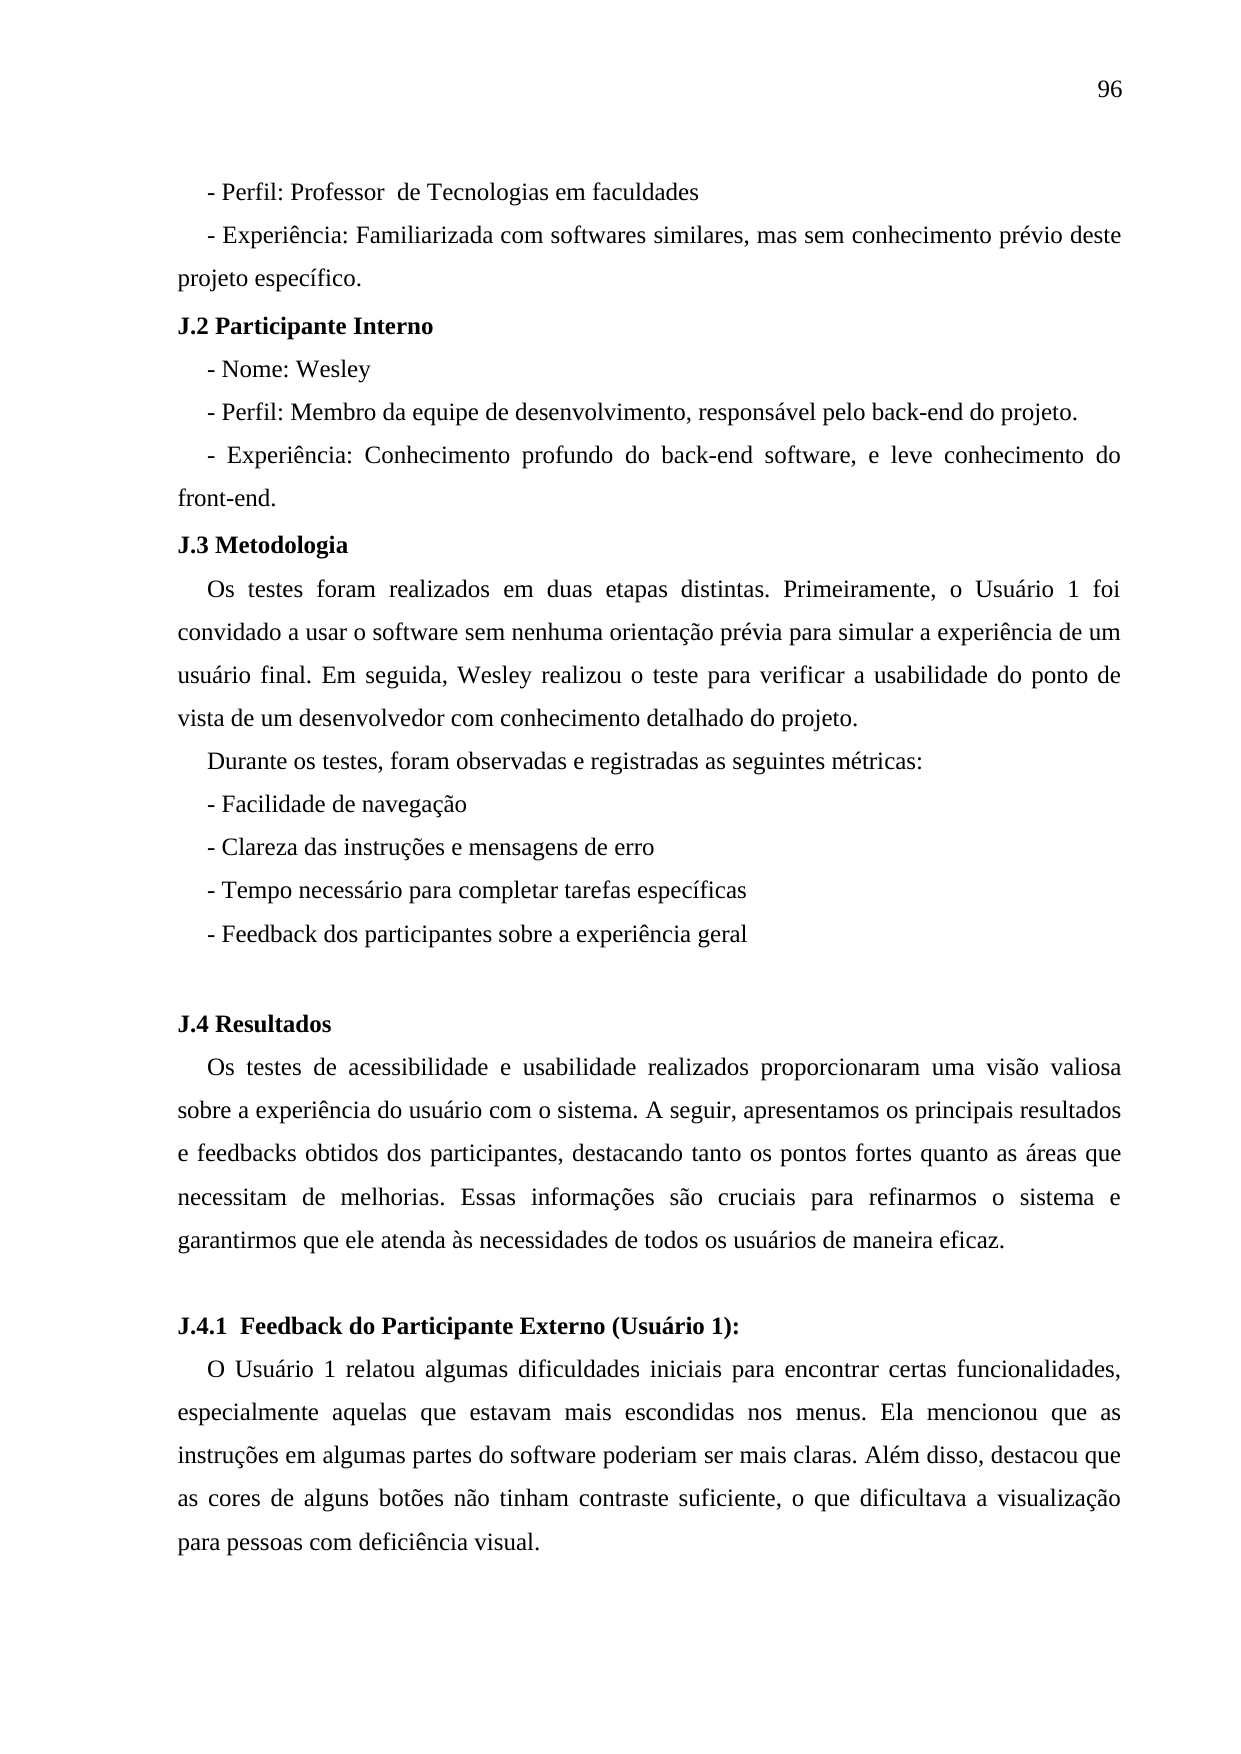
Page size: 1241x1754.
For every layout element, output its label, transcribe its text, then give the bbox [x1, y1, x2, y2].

text - Experiência: Conhecimento profundo do back-end software, e leve conhecimento do front-end. [177, 440, 1122, 512]
subtitle J.4.1 Feedback do Participante Externo (Usuário 1): [177, 1311, 1122, 1340]
text - Clareza das instruções e mensagens de erro [177, 832, 1122, 861]
text - Perfil: Professor de Tecnologias em faculdades [177, 177, 1122, 206]
subtitle J.4 Resultados [177, 1009, 1122, 1038]
text Os testes foram realizados em duas etapas distintas. Primeiramente, o Usuário 1 foi convidado a usar o software sem nenhuma orientação prévia para simular a experiência de um usuário final. Em seguida, Wesley realizou o teste para verificar a usabilidade do ponto de vista de um desenvolvedor com conhecimento detalhado do projeto. [177, 574, 1122, 732]
text Durante os testes, foram observadas e registradas as seguintes métricas: [177, 746, 1122, 775]
text O Usuário 1 relatou algumas dificuldades iniciais para encontrar certas funcionalidades, especialmente aquelas que estavam mais escondidas nos menus. Ela mencionou que as instruções em algumas partes do software poderiam ser mais claras. Além disso, destacou que as cores de alguns botões não tinham contraste suficiente, o que dificultava a visualização para pessoas com deficiência visual. [177, 1354, 1122, 1555]
text - Facilidade de navegação [177, 789, 1122, 818]
text - Nome: Wesley [177, 354, 1122, 383]
text - Tempo necessário para completar tarefas específicas [177, 876, 1122, 904]
text - Experiência: Familiarizada com softwares similares, mas sem conhecimento prévio deste projeto específico. [177, 220, 1122, 292]
text Os testes de acessibilidade e usabilidade realizados proporcionaram uma visão valiosa sobre a experiência do usuário com o sistema. A seguir, apresentamos os principais resultados e feedbacks obtidos dos participantes, destacando tanto os pontos fortes quanto as áreas que necessitam de melhorias. Essas informações são cruciais para refinarmos o sistema e garantirmos que ele atenda às necessidades de todos os usuários de maneira eficaz. [177, 1052, 1122, 1253]
subtitle J.3 Metodologia [177, 531, 1122, 559]
text - Feedback dos participantes sobre a experiência geral [177, 919, 1122, 947]
text - Perfil: Membro da equipe de desenvolvimento, responsável pelo back-end do projeto. [177, 397, 1122, 426]
subtitle J.2 Participante Interno [177, 311, 1122, 339]
